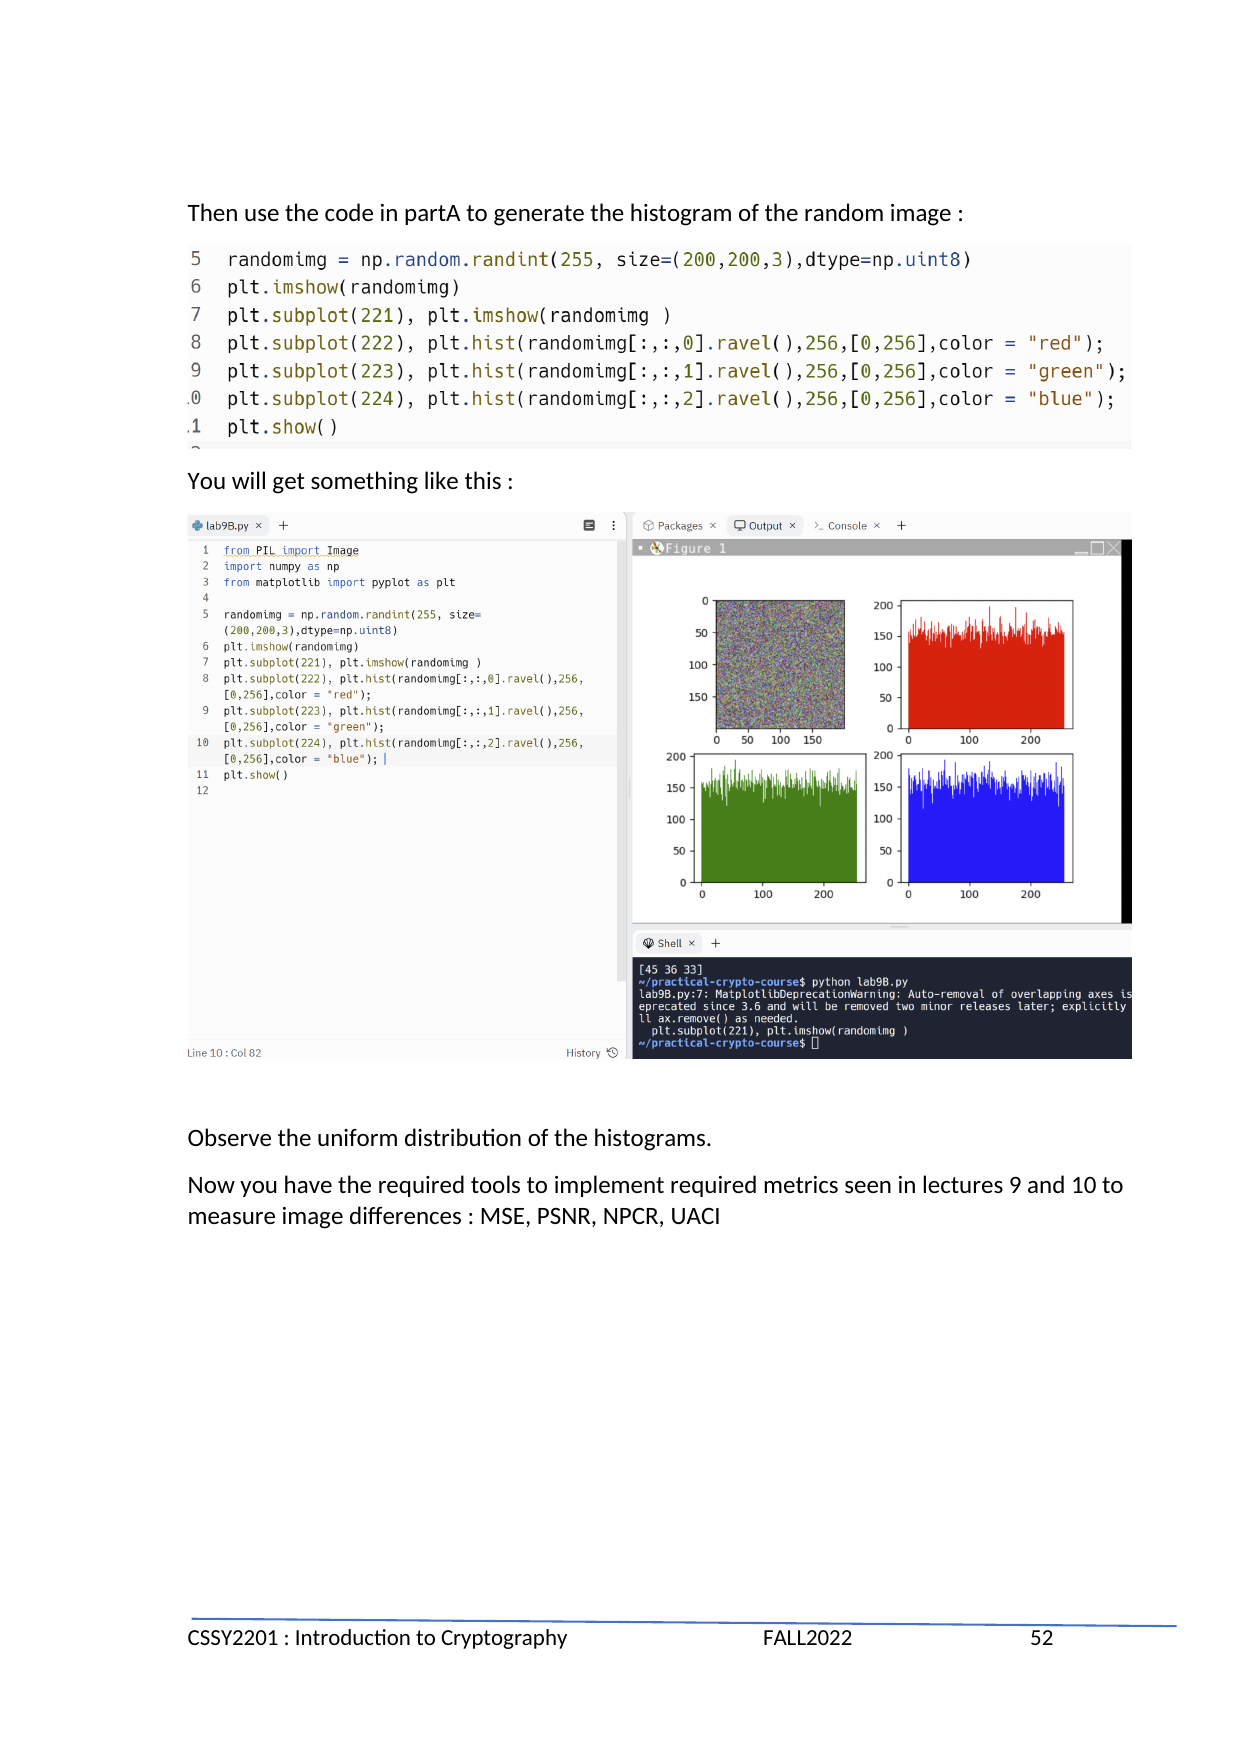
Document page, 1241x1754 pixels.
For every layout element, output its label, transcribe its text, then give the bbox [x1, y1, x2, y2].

text You will get something like this : [187, 465, 1132, 496]
picture [187, 244, 1132, 449]
text Then use the code in partA to generate the histogram of the random image : [187, 197, 1132, 228]
picture [187, 512, 1132, 1059]
text Now you have the required tools to implement required metrics seen in lectures 9 and 10 to measure image differences : MSE, PSNR, NPCR, UACI [187, 1169, 1132, 1231]
text Observe the uniform distribution of the histograms. [187, 1122, 1132, 1153]
